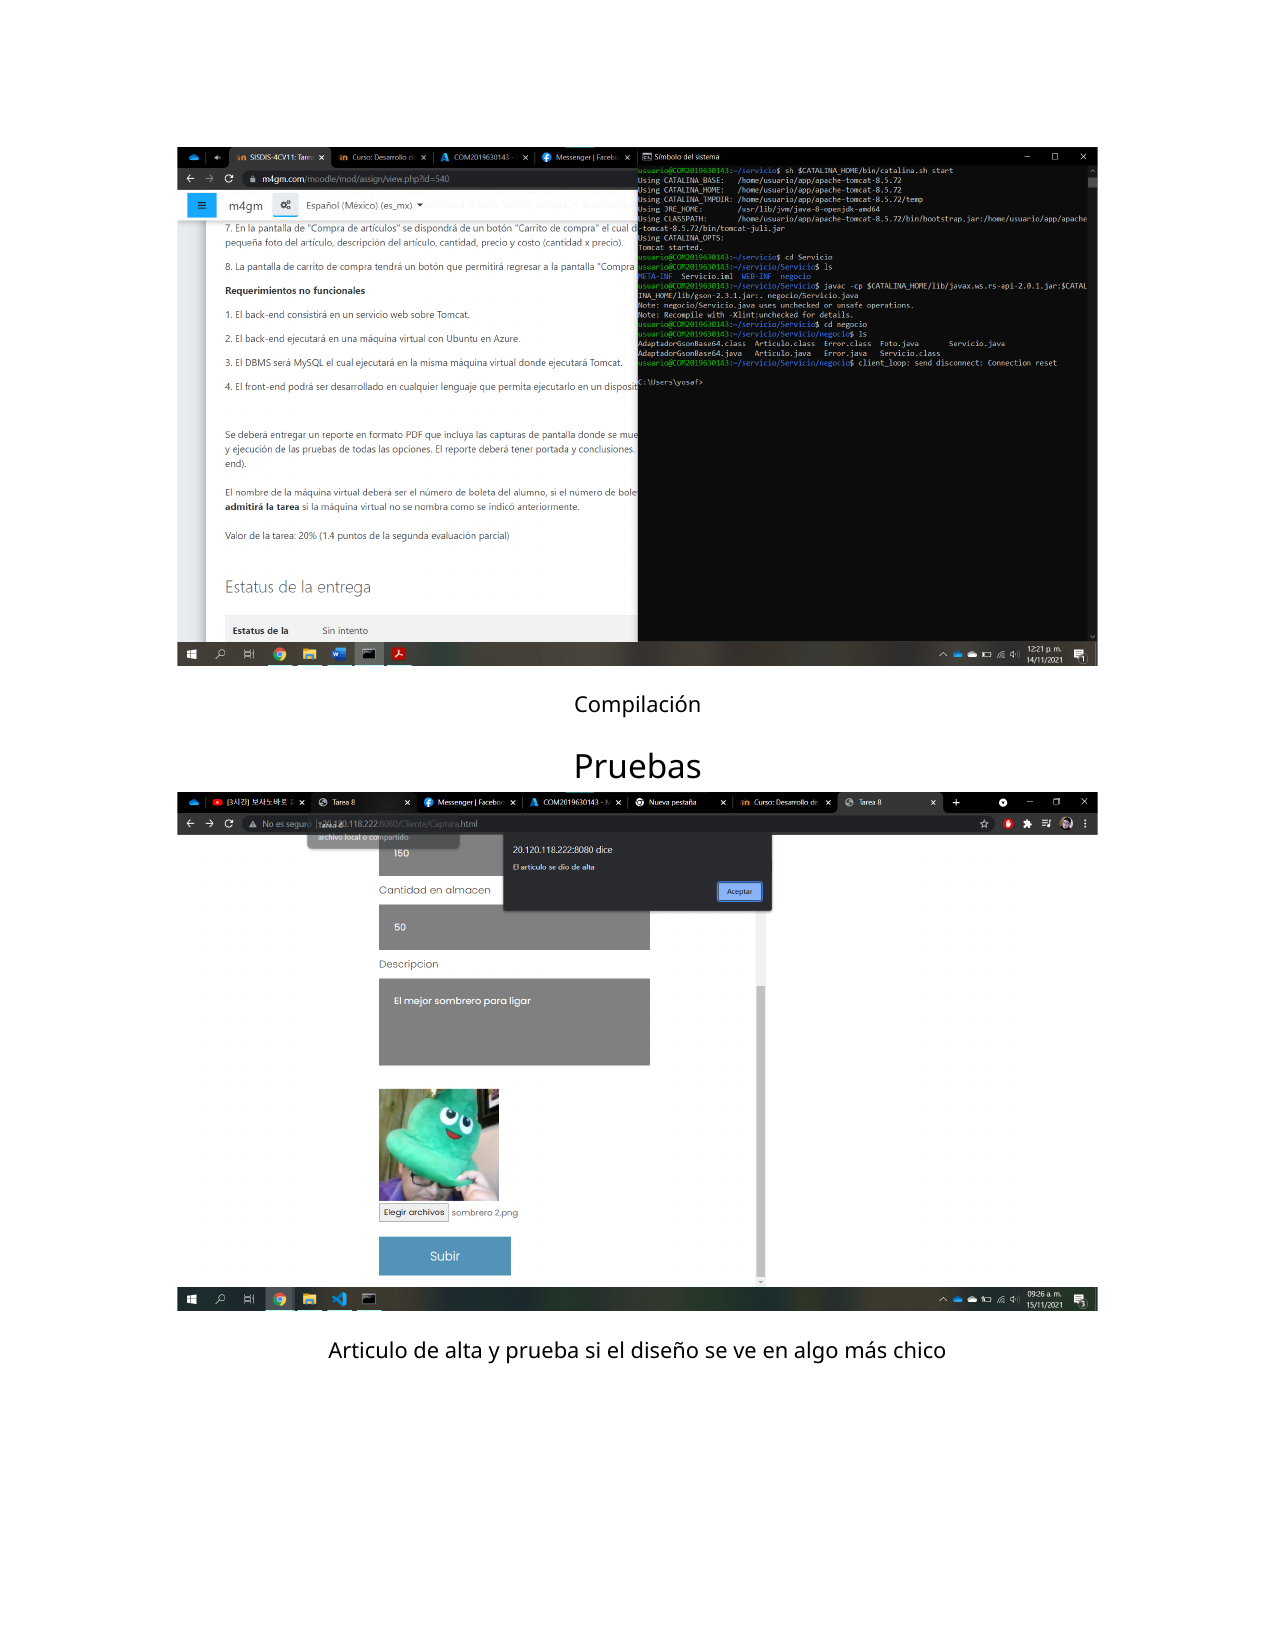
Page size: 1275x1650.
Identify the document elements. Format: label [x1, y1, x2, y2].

picture [177, 147, 1098, 666]
picture [177, 792, 1098, 1311]
